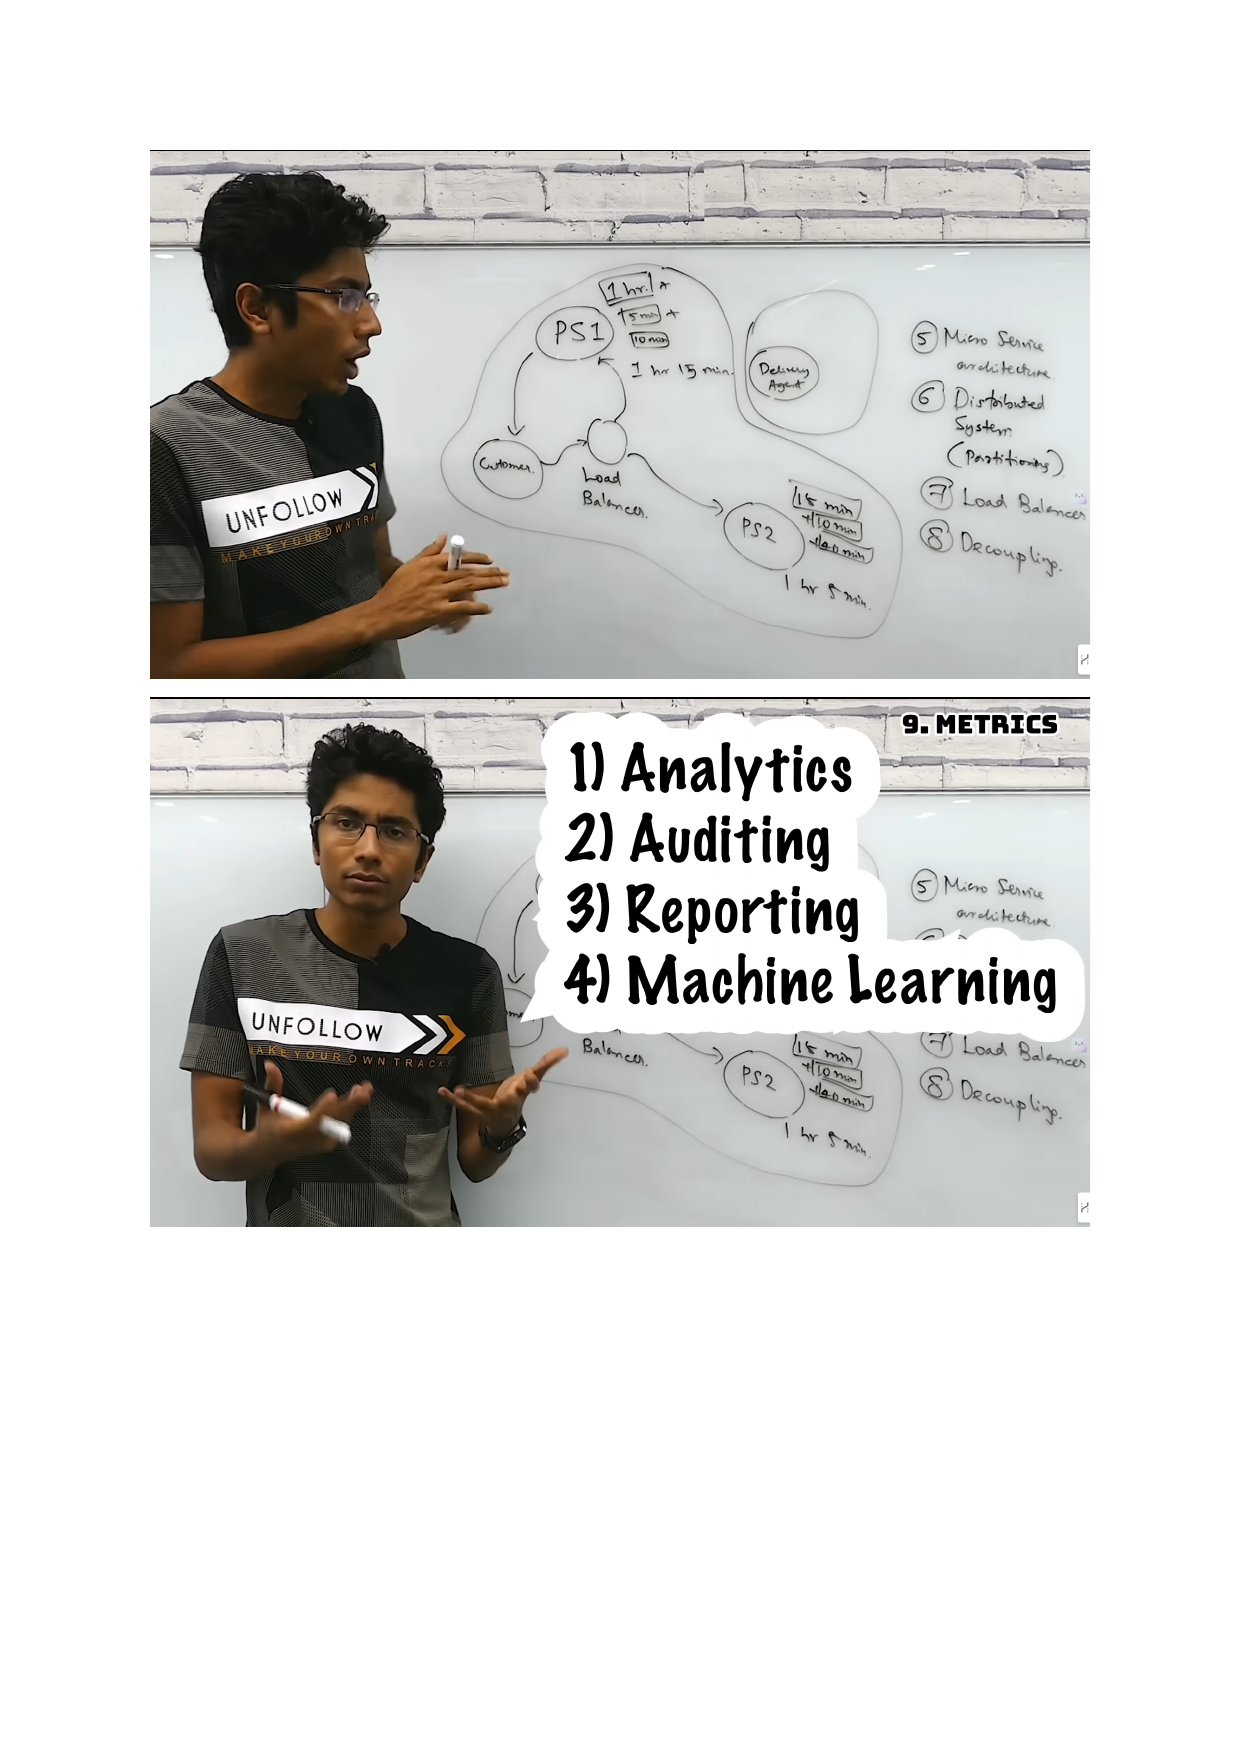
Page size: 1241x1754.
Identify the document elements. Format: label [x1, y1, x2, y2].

picture [150, 150, 1091, 679]
picture [150, 697, 1091, 1227]
